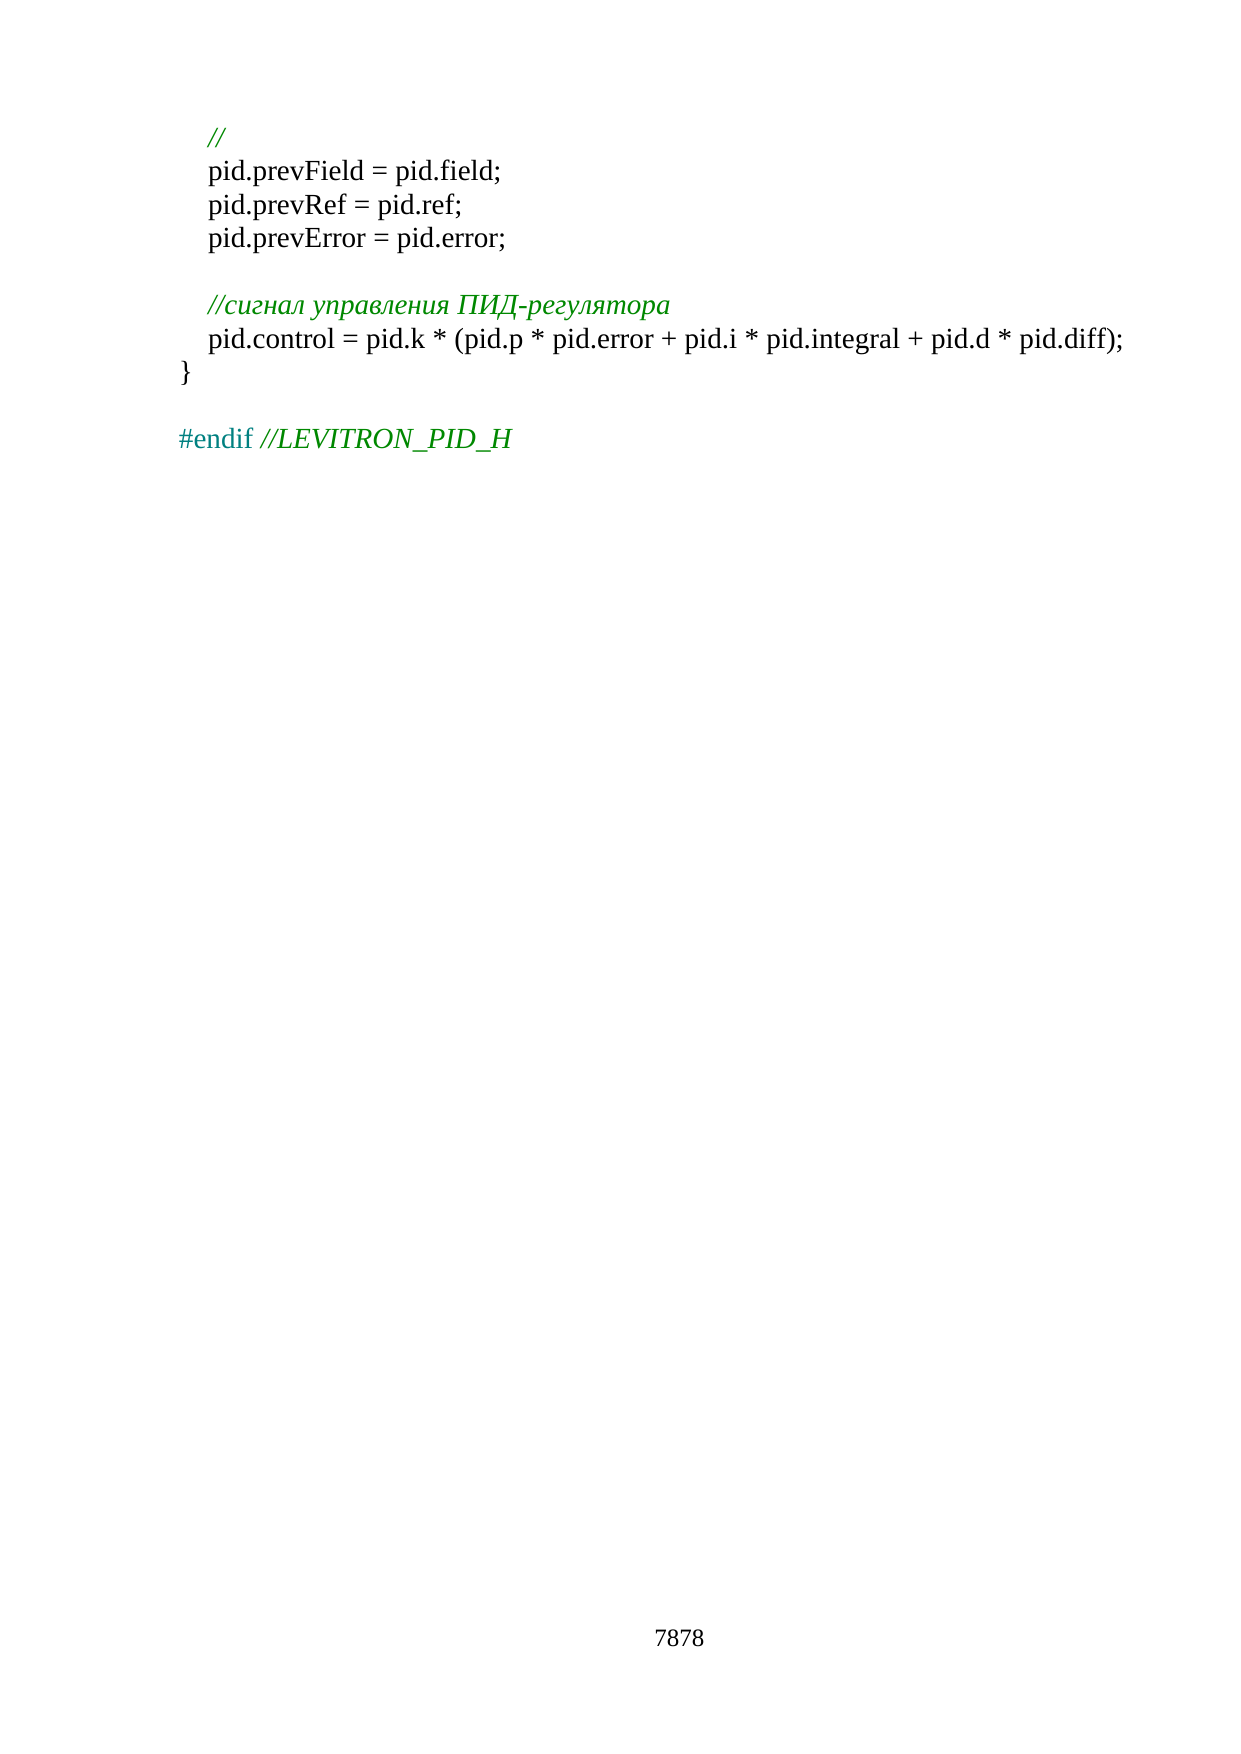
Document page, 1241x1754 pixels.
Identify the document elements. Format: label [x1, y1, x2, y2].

table_header [177, 118, 1181, 490]
